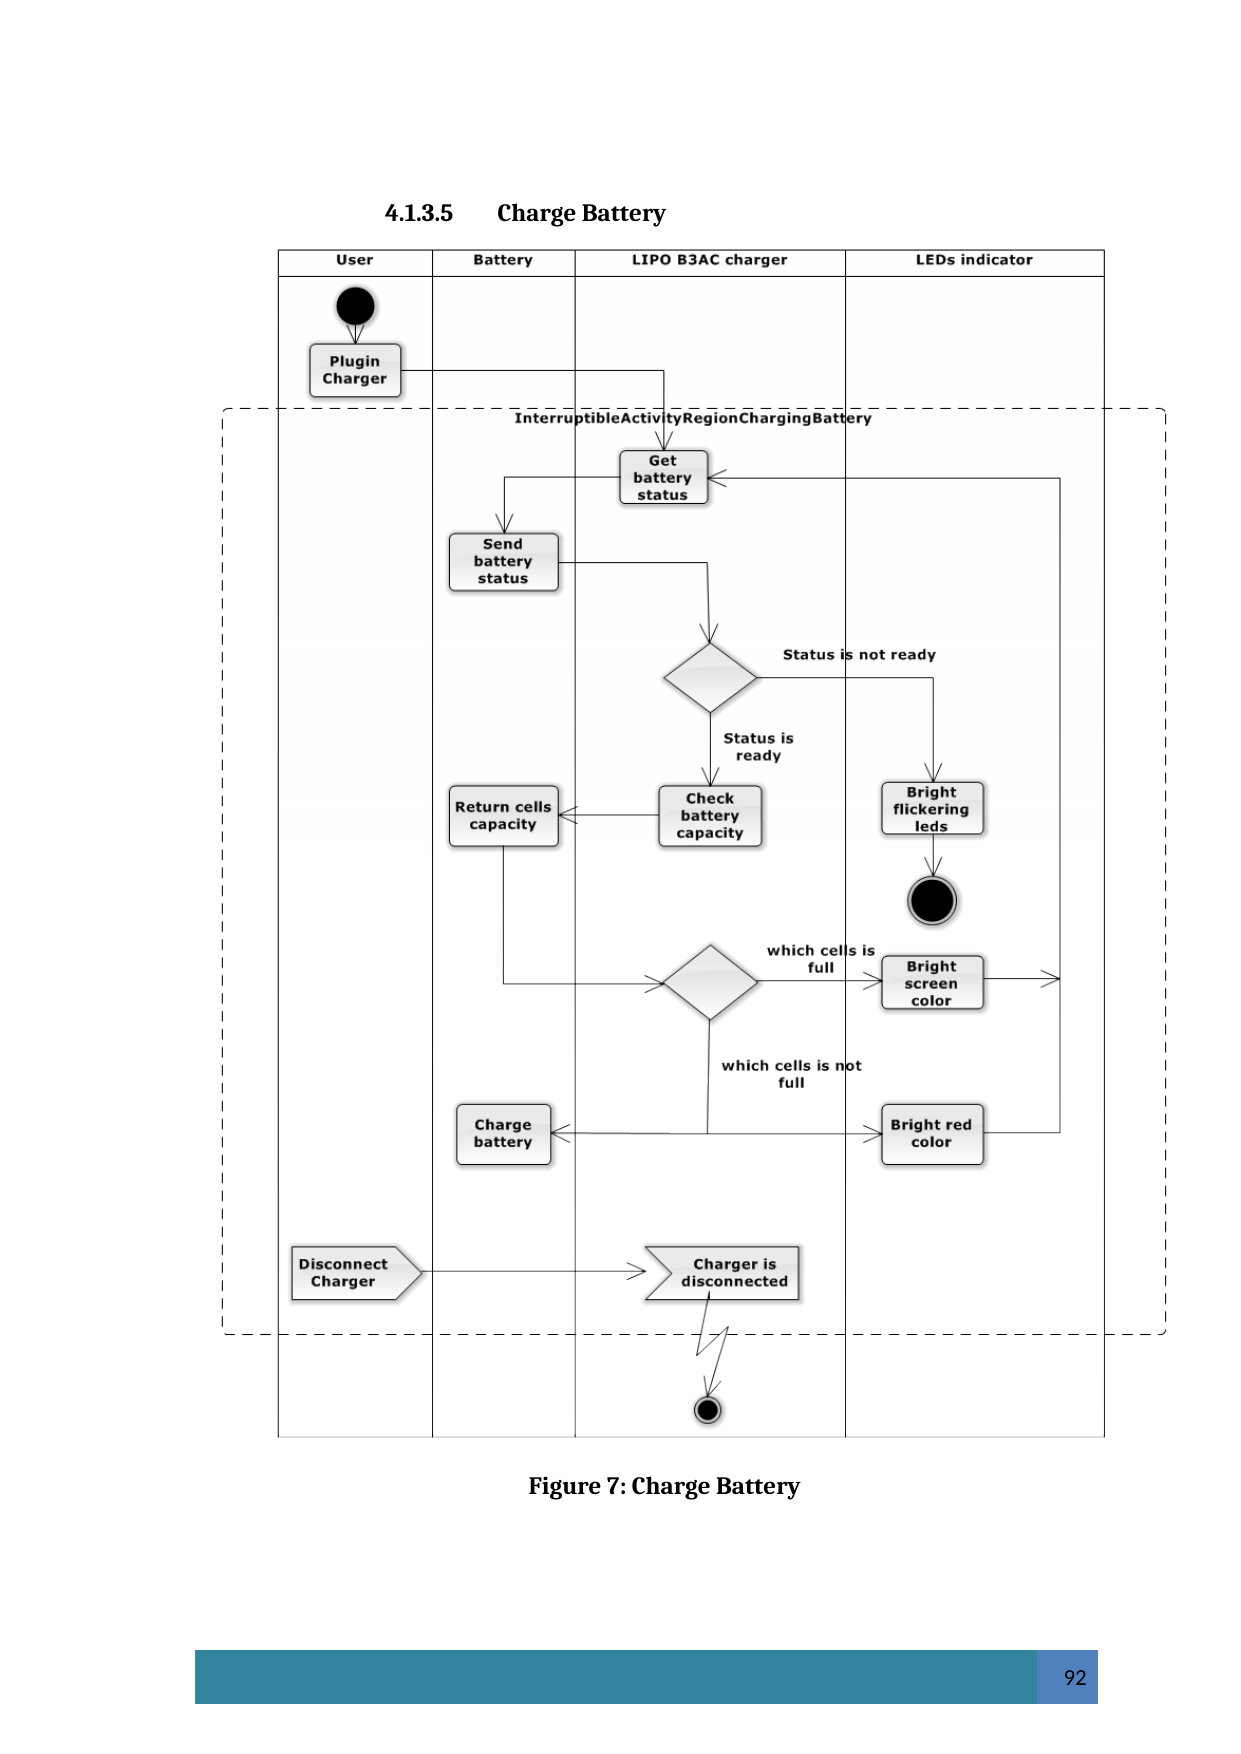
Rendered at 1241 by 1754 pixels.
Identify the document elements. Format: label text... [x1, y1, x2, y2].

subtitle Charge Battery [385, 199, 1122, 227]
picture [206, 240, 1182, 1447]
list Figure 7: Charge Battery [207, 1472, 1122, 1500]
